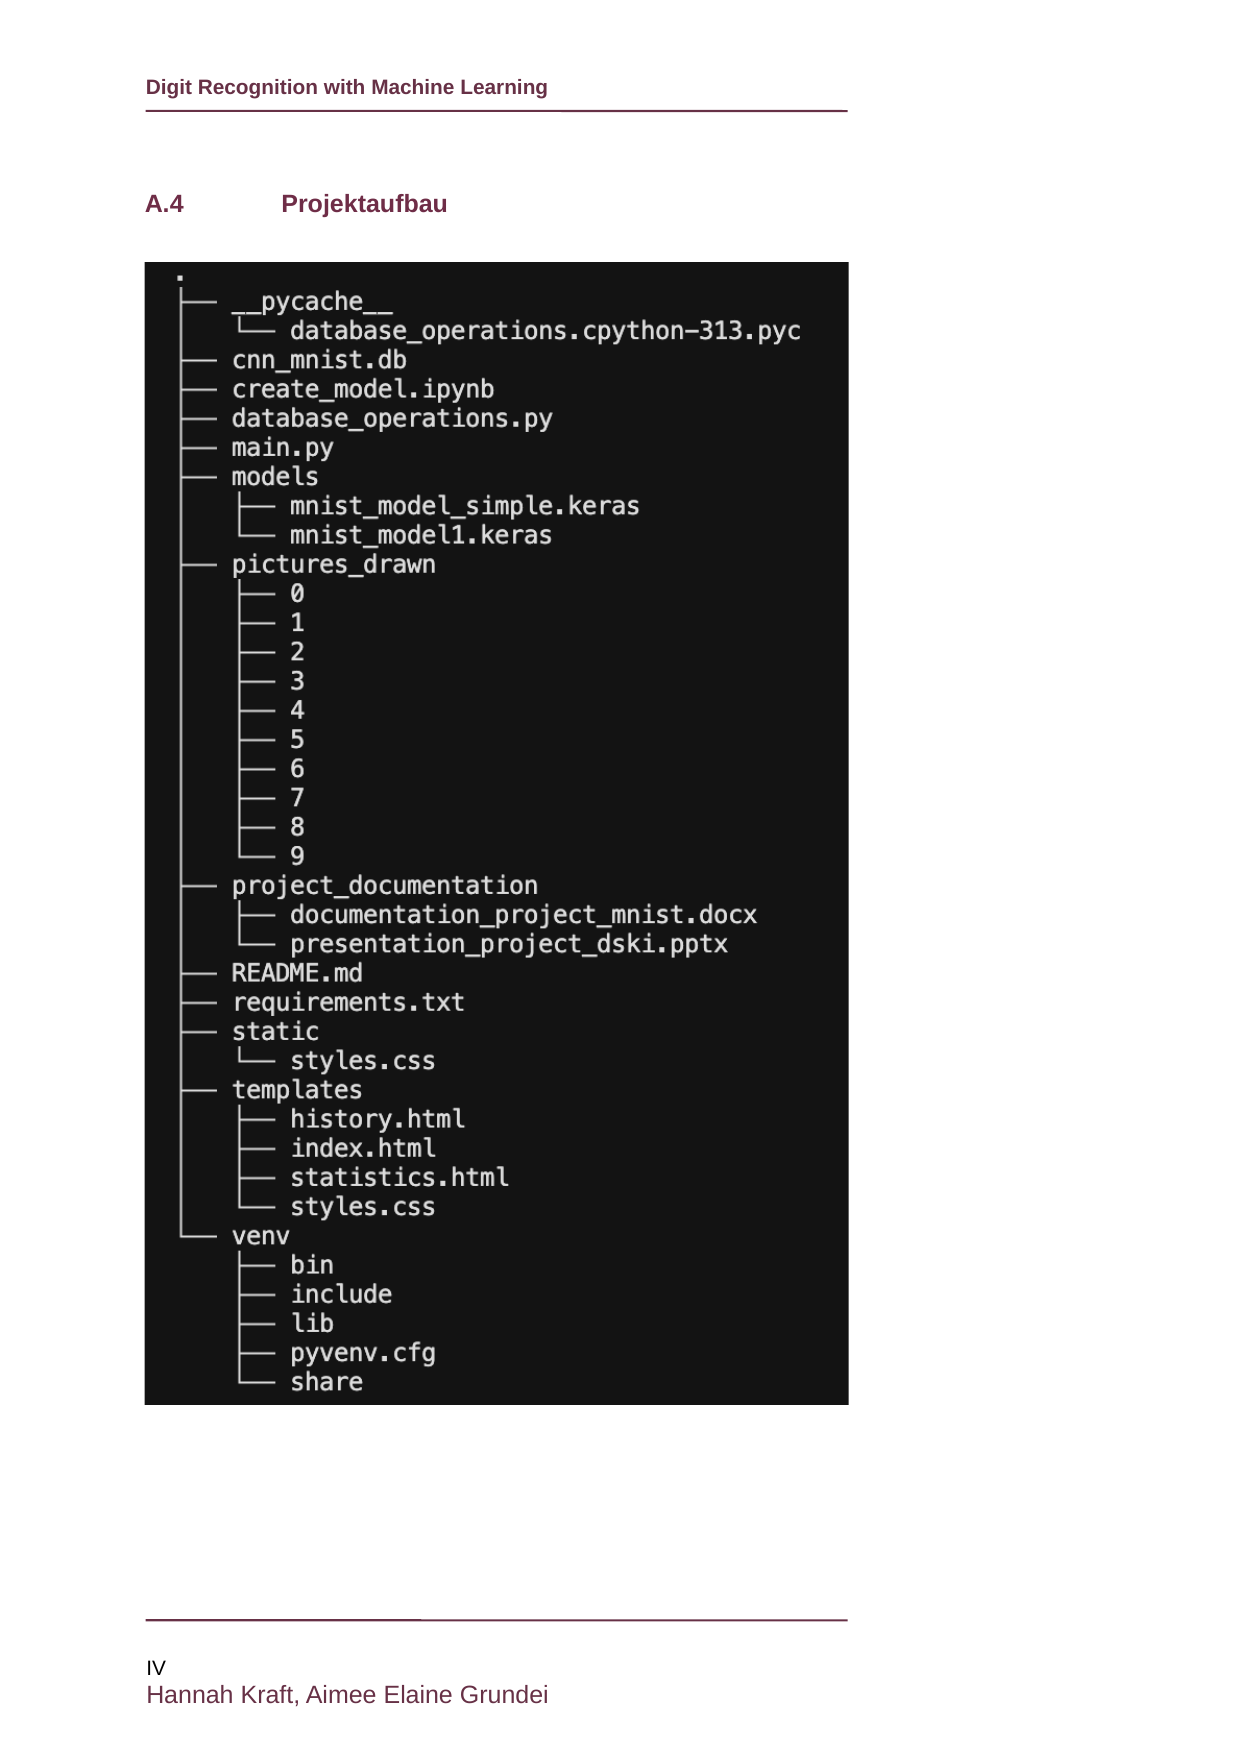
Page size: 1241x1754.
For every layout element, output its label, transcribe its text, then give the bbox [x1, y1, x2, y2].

picture [144, 262, 849, 1405]
subtitle A.4 Projektaufbau [144, 189, 1099, 218]
